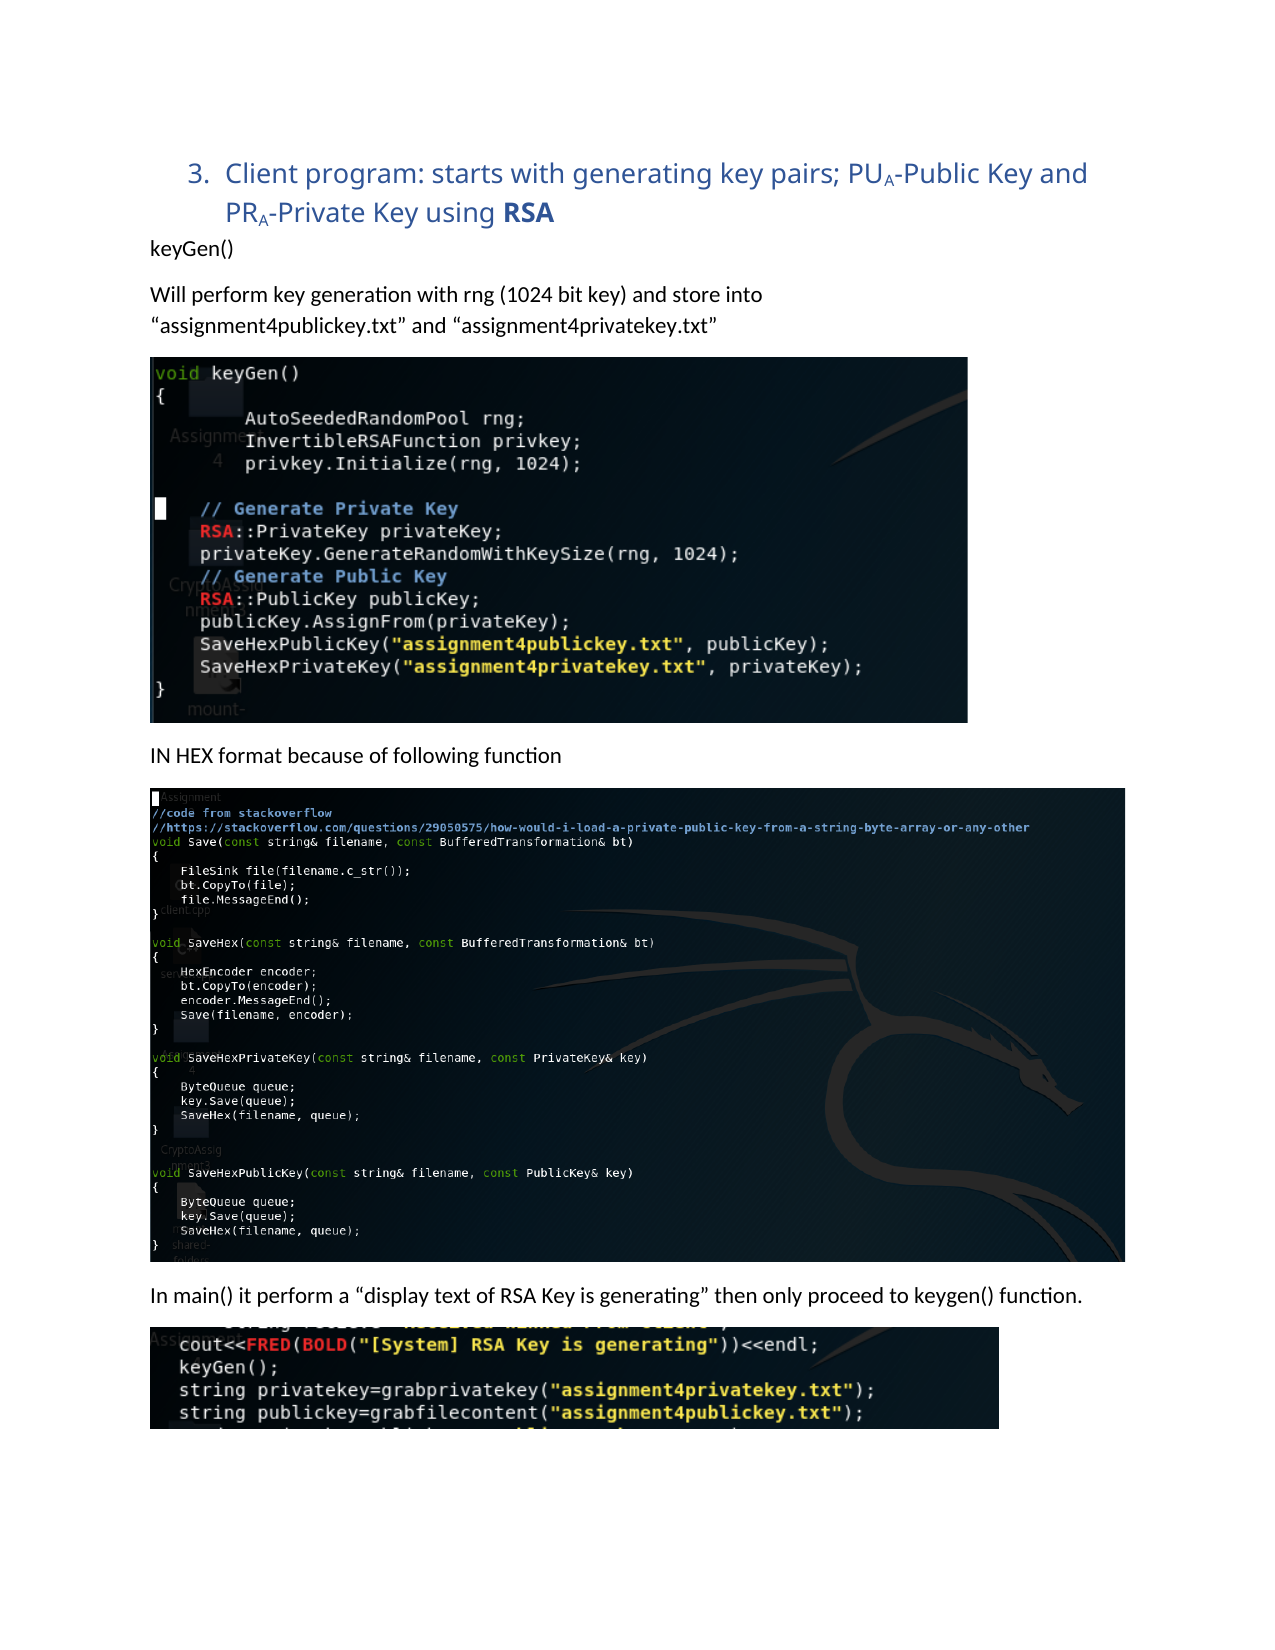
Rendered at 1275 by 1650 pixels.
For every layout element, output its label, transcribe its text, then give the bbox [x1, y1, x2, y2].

subtitle Client program: starts with generating key pairs; PUA-Public Key and PRA-Private Key using RSA [187, 154, 1125, 231]
picture [150, 788, 1125, 1262]
text keyGen() [150, 234, 1125, 262]
picture [150, 357, 968, 723]
text IN HEX format because of following function [150, 742, 1125, 769]
text In main() it perform a “display text of RSA Key is generating” then only proceed to keygen() function. [150, 1281, 1125, 1309]
text Will perform key generation with rng (1024 bit key) and store into “assignment4publickey.txt” and “assignment4privatekey.txt” [150, 281, 1125, 339]
picture [150, 1327, 999, 1429]
